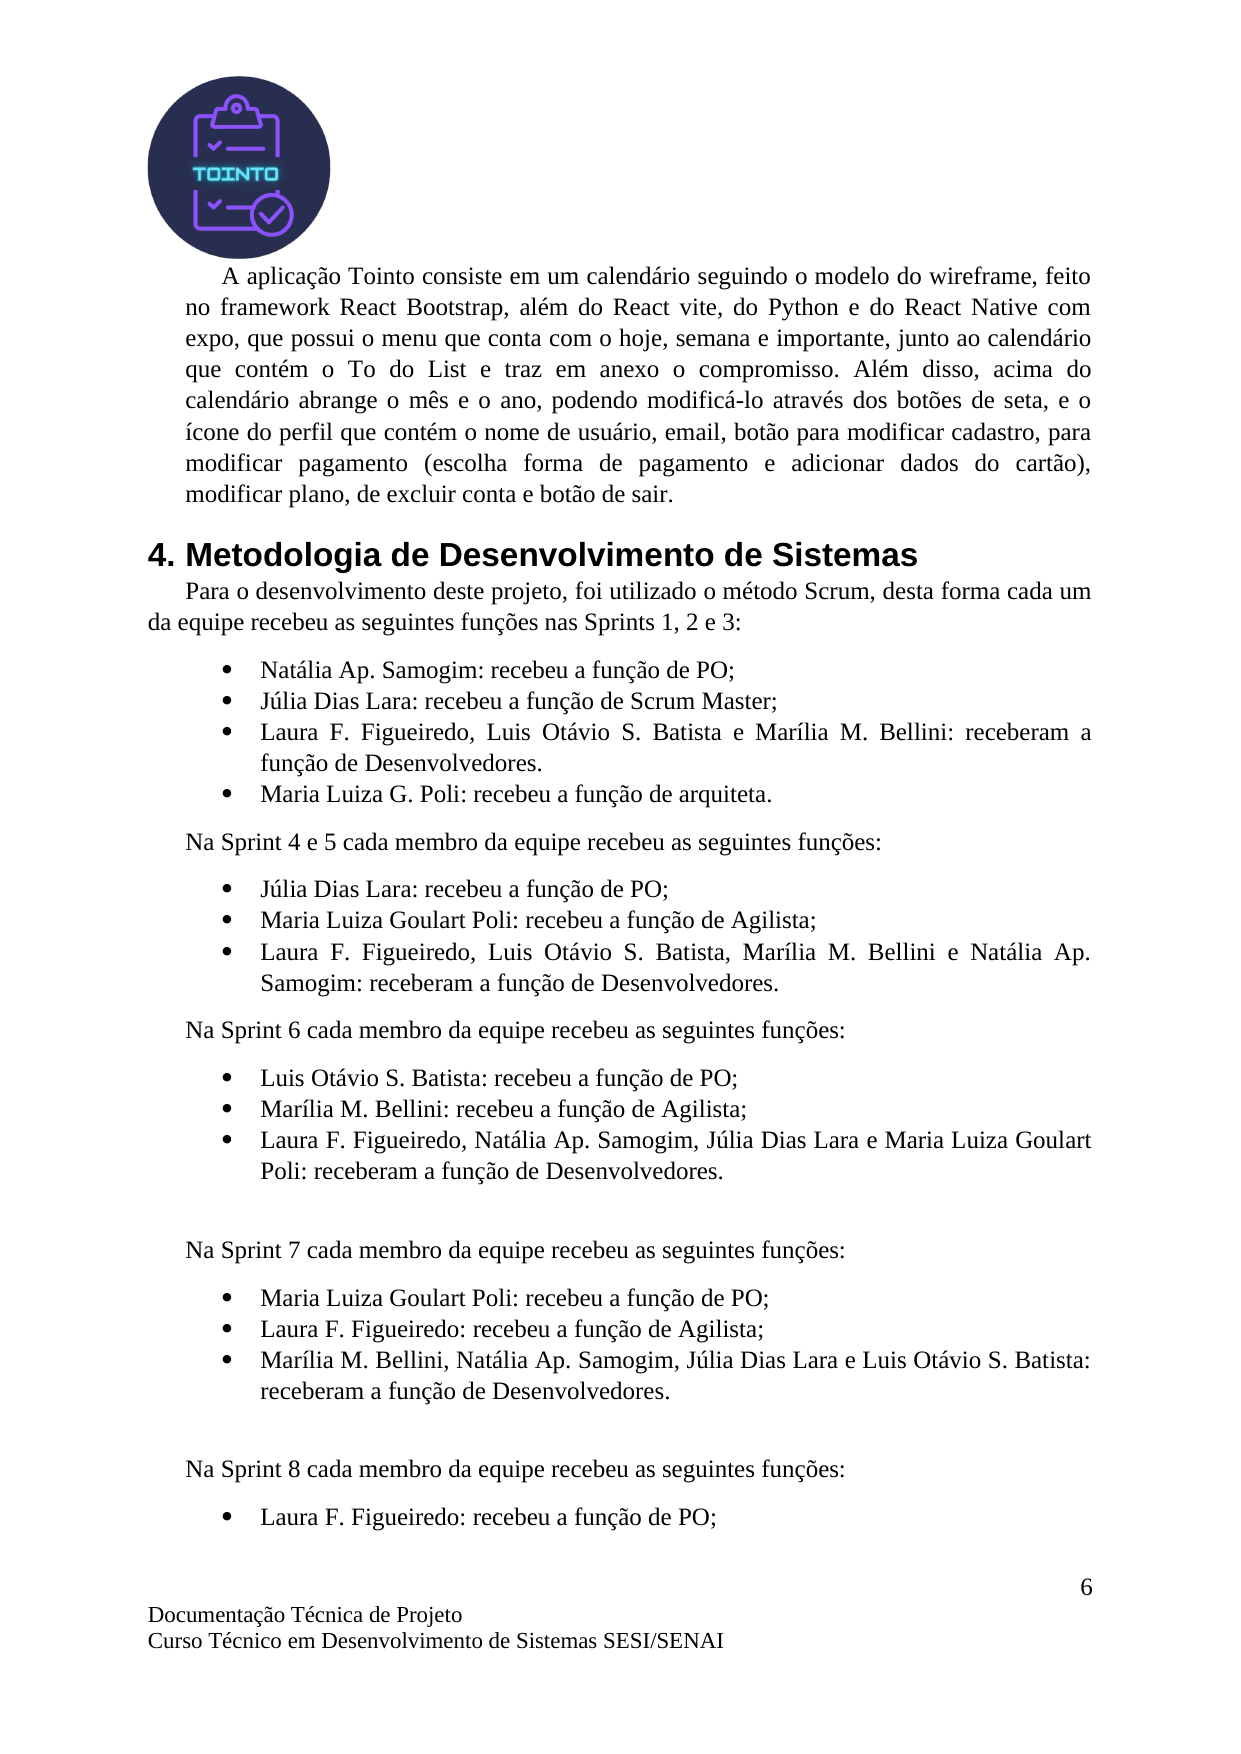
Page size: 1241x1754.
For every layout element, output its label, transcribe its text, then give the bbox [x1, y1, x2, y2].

list Marília M. Bellini: recebeu a função de Agilista; [223, 1094, 1092, 1123]
list Laura F. Figueiredo: recebeu a função de Agilista; [223, 1314, 1092, 1342]
picture [147, 73, 336, 262]
text Na Sprint 7 cada membro da equipe recebeu as seguintes funções: [185, 1235, 1092, 1264]
list Luis Otávio S. Batista: recebeu a função de PO; [223, 1063, 1092, 1092]
list Marília M. Bellini, Natália Ap. Samogim, Júlia Dias Lara e Luis Otávio S. Batista: receberam a função de Desenvolvedores. [223, 1345, 1092, 1404]
text Na Sprint 6 cada membro da equipe recebeu as seguintes funções: [185, 1015, 1092, 1044]
list Maria Luiza Goulart Poli: recebeu a função de Agilista; [223, 906, 1092, 934]
list Laura F. Figueiredo, Luis Otávio S. Batista, Marília M. Bellini e Natália Ap. Samogim: receberam a função de Desenvolvedores. [223, 937, 1092, 996]
text Na Sprint 8 cada membro da equipe recebeu as seguintes funções: [148, 1454, 1092, 1483]
subtitle Metodologia de Desenvolvimento de Sistemas [148, 535, 1092, 573]
list Maria Luiza Goulart Poli: recebeu a função de PO; [223, 1283, 1092, 1311]
list Laura F. Figueiredo, Luis Otávio S. Batista e Marília M. Bellini: receberam a função de Desenvolvedores. [223, 717, 1092, 777]
list Maria Luiza G. Poli: recebeu a função de arquiteta. [223, 779, 1092, 808]
list Júlia Dias Lara: recebeu a função de Scrum Master; [223, 686, 1092, 715]
list Laura F. Figueiredo: recebeu a função de PO; [223, 1502, 1092, 1531]
list Laura F. Figueiredo, Natália Ap. Samogim, Júlia Dias Lara e Maria Luiza Goulart Poli: receberam a função de Desenvolvedores. [223, 1125, 1092, 1185]
text Na Sprint 4 e 5 cada membro da equipe recebeu as seguintes funções: [185, 827, 1092, 856]
list Júlia Dias Lara: recebeu a função de PO; [223, 874, 1092, 903]
list Natália Ap. Samogim: recebeu a função de PO; [223, 655, 1092, 684]
text Para o desenvolvimento deste projeto, foi utilizado o método Scrum, desta forma cada um da equipe recebeu as seguintes funções nas Sprints 1, 2 e 3: [148, 576, 1092, 636]
